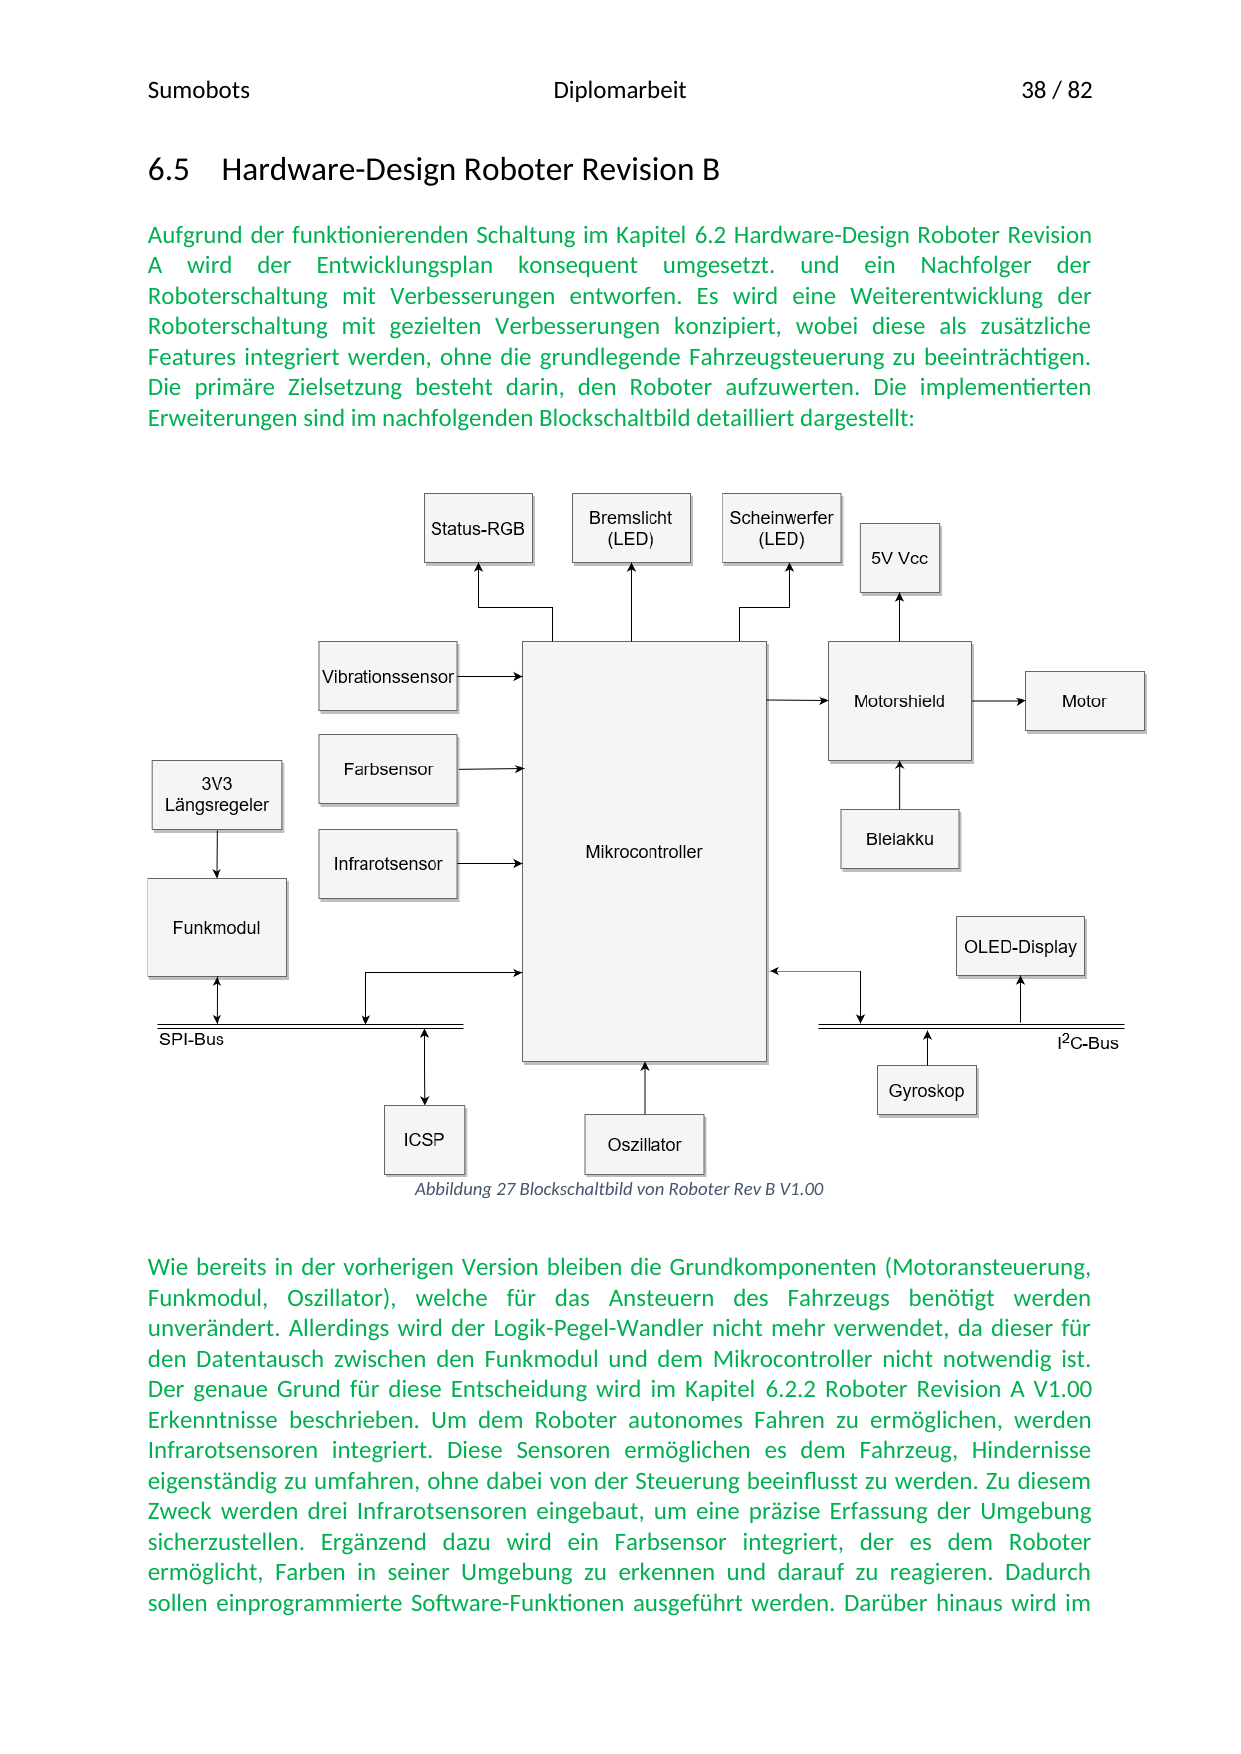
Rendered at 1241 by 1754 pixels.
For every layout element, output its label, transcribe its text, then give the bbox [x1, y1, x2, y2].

text Abbildung 27 Blockschaltbild von Roboter Rev B V1.00 [148, 1177, 1093, 1200]
picture [147, 493, 1154, 1177]
text Aufgrund der funktionierenden Schaltung im Kapitel 6.3 Hardware-Design Roboter Revision A wird der Entwicklungsplan konsequent umgesetzt. und ein Nachfolger der Roboterschaltung mit Verbesserungen entworfen. Es wird eine Weiterentwicklung der Roboterschaltung mit gezielten Verbesserungen konzipiert, wobei diese als zusätzliche Features integriert werden, ohne die grundlegende Fahrzeugsteuerung zu beeinträchtigen. Die primäre Zielsetzung besteht darin, den Roboter aufzuwerten. Die implementierten Erweiterungen sind im nachfolgenden Blockschaltbild detailliert dargestellt: [148, 219, 1093, 432]
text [148, 1251, 1093, 1618]
subtitle Hardware-Design Roboter Revision B [148, 148, 1093, 188]
